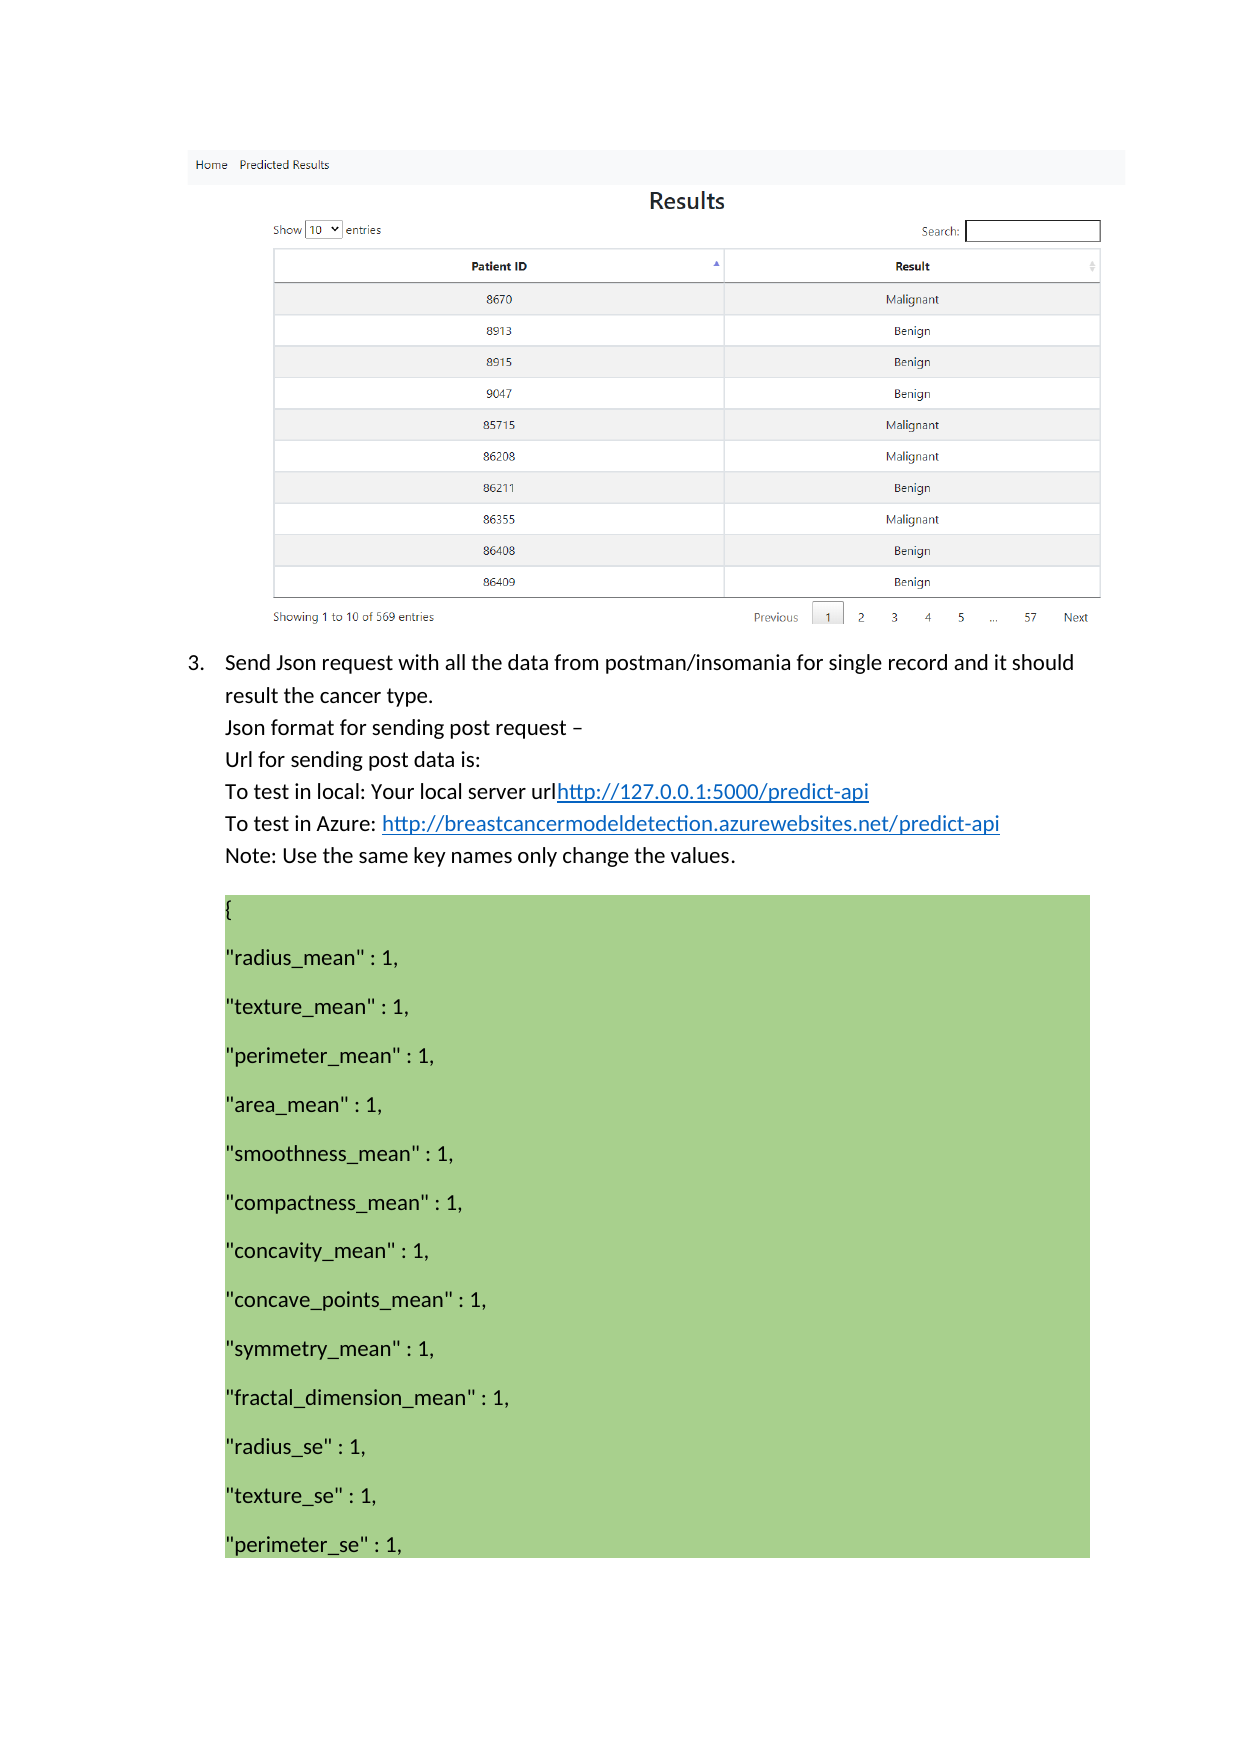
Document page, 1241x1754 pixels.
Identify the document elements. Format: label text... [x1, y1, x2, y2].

list Send Json request with all the data from postman/insomania for single record and it should result the cancer type. [187, 648, 1090, 709]
text "texture_mean" : 1, [225, 992, 1090, 1020]
text "perimeter_mean" : 1, [225, 1041, 1090, 1069]
picture [187, 150, 1126, 624]
text "symmetry_mean" : 1, [225, 1334, 1090, 1362]
text "compactness_mean" : 1, [225, 1188, 1090, 1216]
list Json format for sending post request – [225, 713, 1090, 741]
text "smoothness_mean" : 1, [225, 1139, 1090, 1167]
text "perimeter_se" : 1, [225, 1530, 1090, 1558]
text "area_mean" : 1, [225, 1090, 1090, 1118]
text { [225, 895, 1090, 923]
text "texture_se" : 1, [225, 1481, 1090, 1509]
list Url for sending post data is: [225, 745, 1090, 773]
text "radius_se" : 1, [225, 1432, 1090, 1460]
list To test in Azure: http://breastcancermodeldetection.azurewebsites.net/predict-api [225, 809, 1090, 837]
text "radius_mean" : 1, [225, 943, 1090, 972]
list Note: Use the same key names only change the values. [225, 842, 1090, 870]
text "concave_points_mean" : 1, [225, 1286, 1090, 1313]
text "fractal_dimension_mean" : 1, [225, 1383, 1090, 1411]
text "concavity_mean" : 1, [225, 1237, 1090, 1265]
list To test in local: Your local server urlhttp://127.0.0.1:5000/predict-api [225, 777, 1090, 805]
